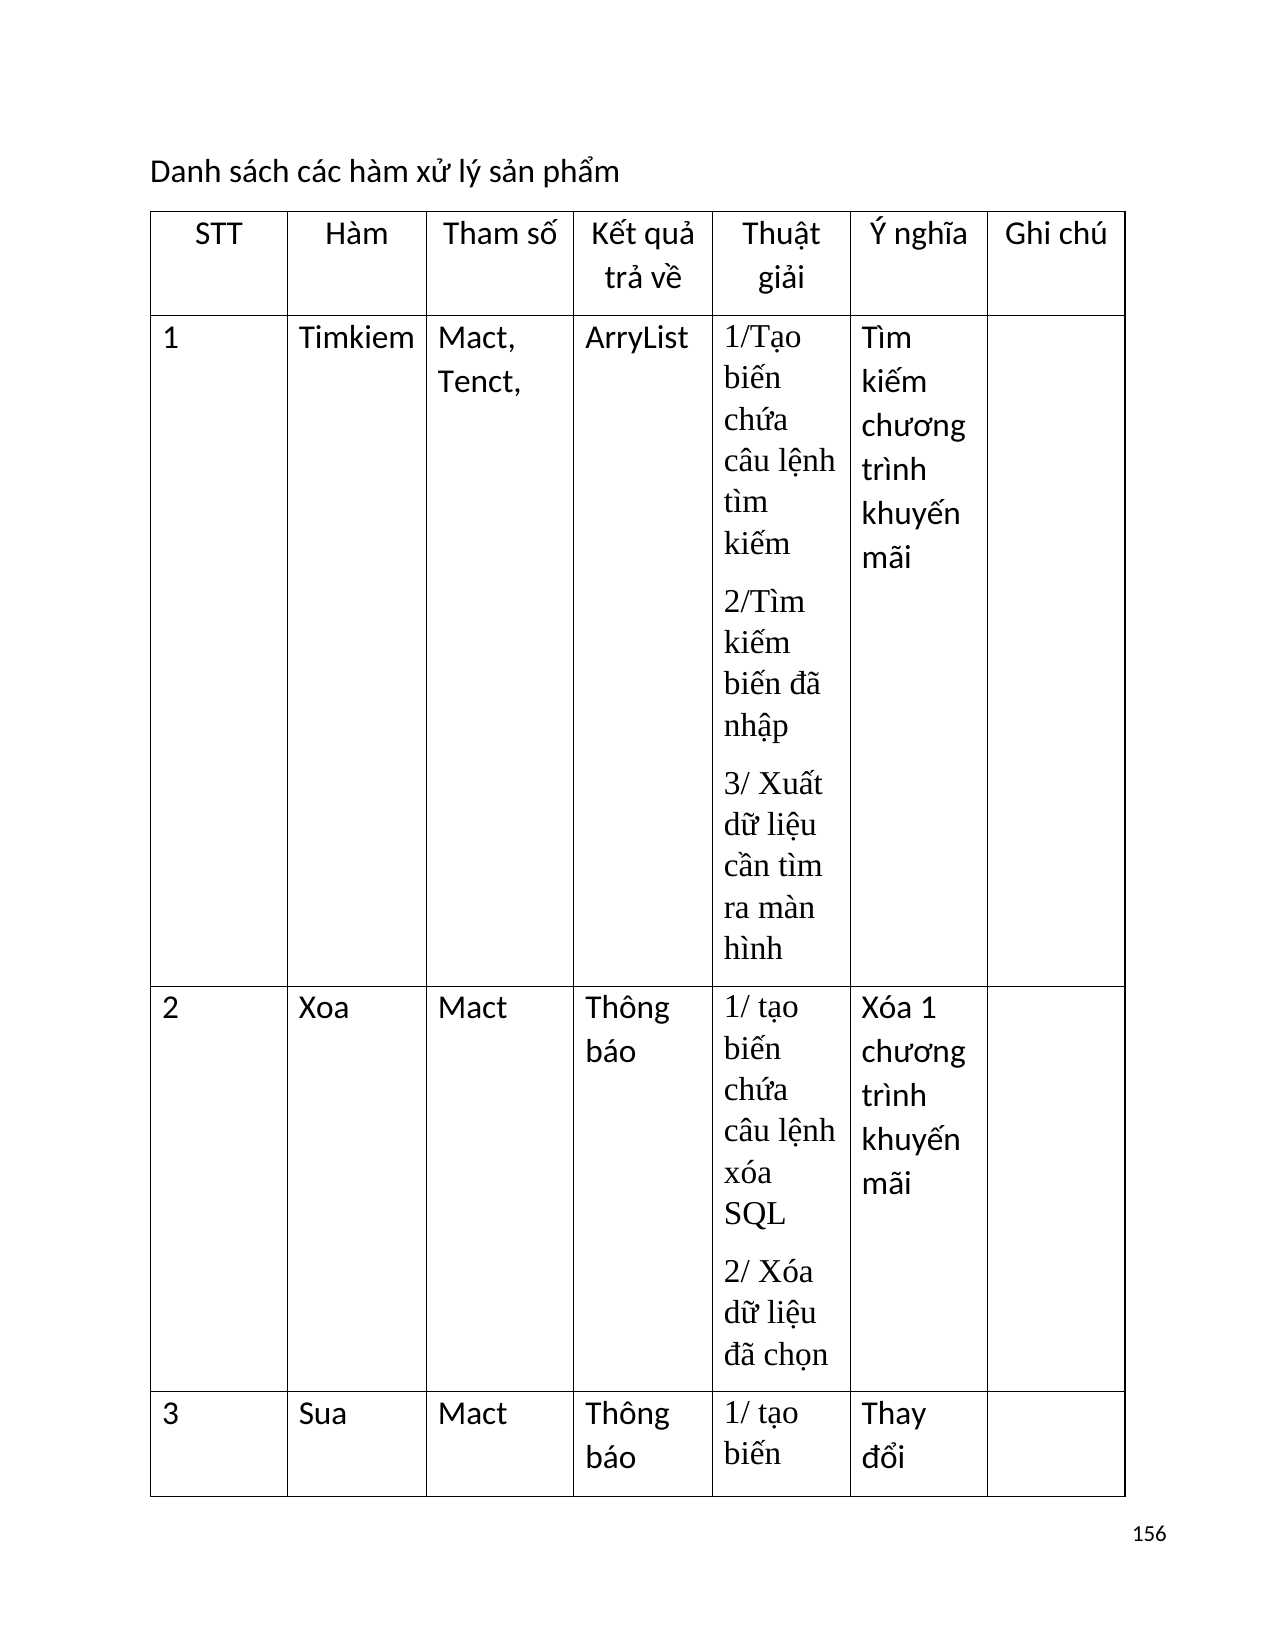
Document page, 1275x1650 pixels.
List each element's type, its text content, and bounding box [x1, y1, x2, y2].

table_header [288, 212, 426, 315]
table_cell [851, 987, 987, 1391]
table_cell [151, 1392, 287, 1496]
text Danh sách các hàm xử lý sản phẩm [150, 150, 1167, 191]
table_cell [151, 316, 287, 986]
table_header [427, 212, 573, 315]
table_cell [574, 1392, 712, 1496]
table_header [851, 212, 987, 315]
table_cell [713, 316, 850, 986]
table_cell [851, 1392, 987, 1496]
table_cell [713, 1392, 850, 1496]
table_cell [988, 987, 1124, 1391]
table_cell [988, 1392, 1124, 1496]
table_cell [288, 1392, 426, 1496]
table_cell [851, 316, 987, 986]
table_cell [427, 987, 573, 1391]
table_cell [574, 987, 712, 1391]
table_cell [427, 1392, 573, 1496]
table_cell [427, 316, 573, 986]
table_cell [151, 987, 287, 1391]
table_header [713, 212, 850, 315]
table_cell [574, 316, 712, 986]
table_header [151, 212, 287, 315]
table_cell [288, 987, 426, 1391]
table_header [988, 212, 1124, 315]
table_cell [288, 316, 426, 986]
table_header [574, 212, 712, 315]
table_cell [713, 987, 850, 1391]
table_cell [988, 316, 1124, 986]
